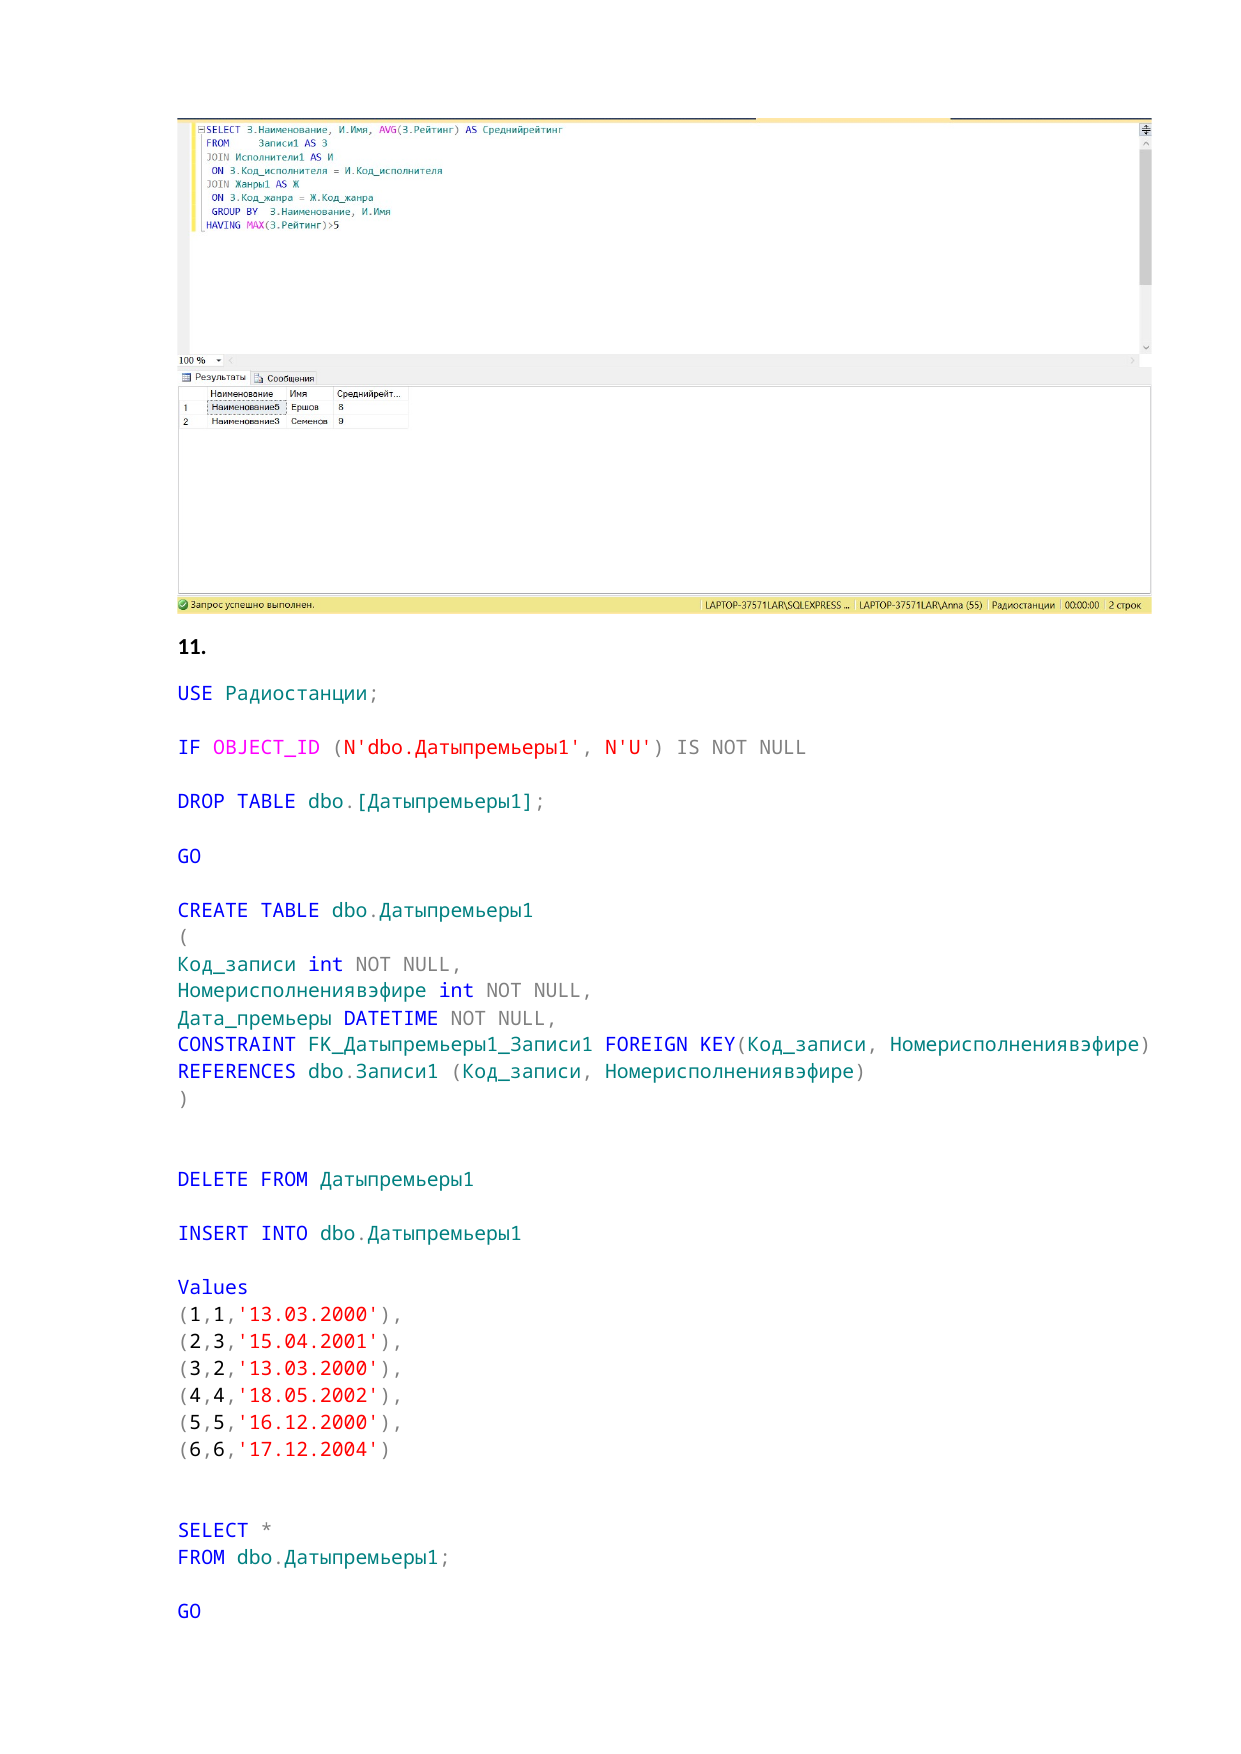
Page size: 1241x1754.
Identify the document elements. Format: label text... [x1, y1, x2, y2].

text SELECT * [177, 1516, 1152, 1543]
text (6,6,'17.12.2004') [177, 1435, 1152, 1462]
text CONSTRAINT FK_Датыпремьеры1_Записи1 FOREIGN KEY(Код_записи, Номерисполнениявэфире) [177, 1031, 1152, 1058]
text CREATE TABLE dbo.Датыпремьеры1 [177, 896, 1152, 923]
text GO [177, 1597, 1152, 1624]
picture [177, 118, 1152, 614]
text (4,4,'18.05.2002'), [177, 1381, 1152, 1408]
text Values [177, 1273, 1152, 1301]
text Номерисполнениявэфире int NOT NULL, [177, 977, 1152, 1004]
text ( [177, 923, 1152, 950]
text FROM dbo.Датыпремьеры1; [177, 1543, 1152, 1570]
text REFERENCES dbo.Записи1 (Код_записи, Номерисполнениявэфире) [177, 1058, 1152, 1085]
text USE Радиостанции; [177, 679, 1152, 706]
text Дата_премьеры DATETIME NOT NULL, [177, 1004, 1152, 1031]
text GO [177, 842, 1152, 869]
text (5,5,'16.12.2000'), [177, 1408, 1152, 1435]
text (3,2,'13.03.2000'), [177, 1354, 1152, 1381]
text 11. [177, 632, 1152, 660]
text Код_записи int NOT NULL, [177, 950, 1152, 977]
text IF OBJECT_ID (N'dbo.Датыпремьеры1', N'U') IS NOT NULL [177, 733, 1152, 760]
text INSERT INTO dbo.Датыпремьеры1 [177, 1219, 1152, 1247]
text (1,1,'13.03.2000'), [177, 1301, 1152, 1327]
text ) [177, 1085, 1152, 1112]
text DELETE FROM Датыпремьеры1 [177, 1166, 1152, 1193]
text DROP TABLE dbo.[Датыпремьеры1]; [177, 787, 1152, 814]
text (2,3,'15.04.2001'), [177, 1327, 1152, 1354]
